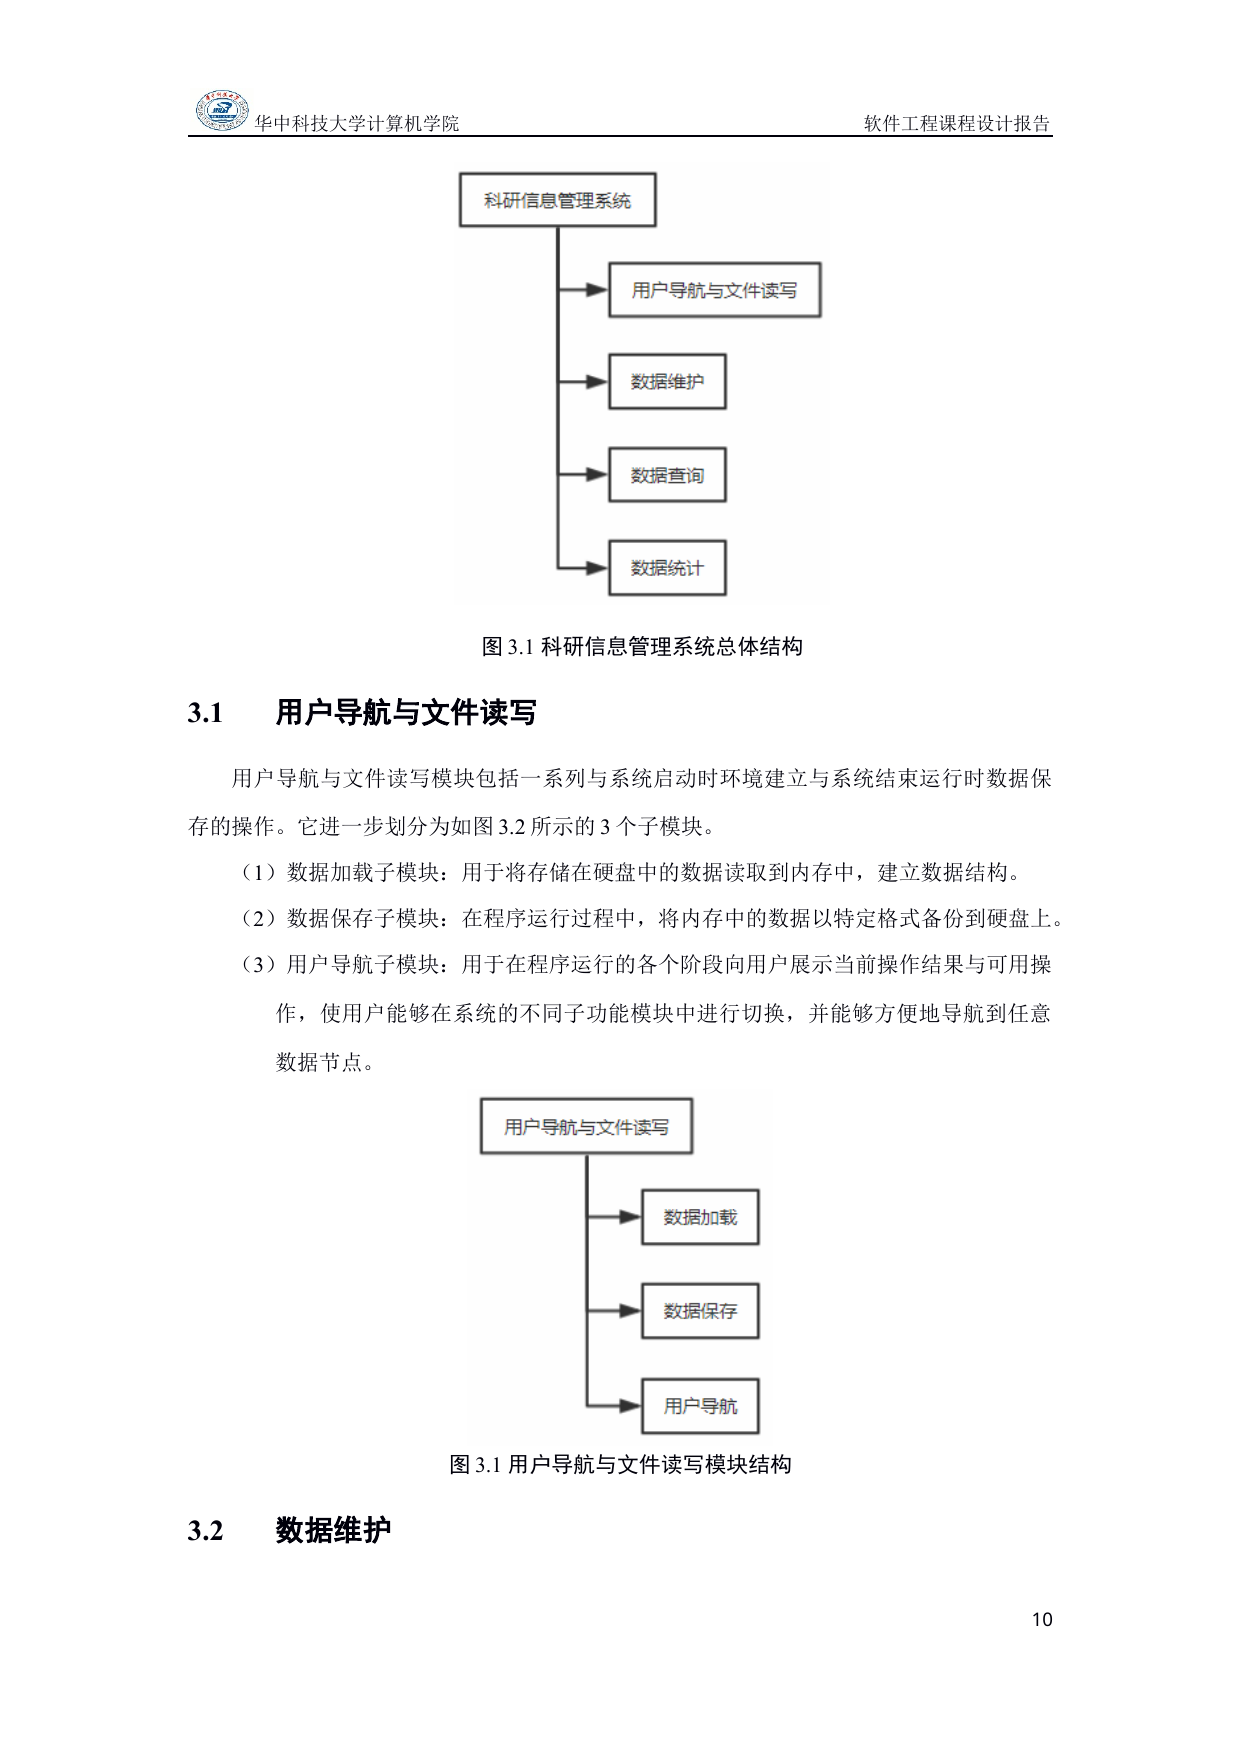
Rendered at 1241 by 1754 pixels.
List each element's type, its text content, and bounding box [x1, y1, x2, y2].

title 图3.1 用户导航与文件读写模块结构 [187, 1447, 1053, 1480]
list （1）数据加载子模块：用于将存储在硬盘中的数据读取到内存中，建立数据结构。 [231, 856, 1053, 888]
picture [189, 88, 254, 131]
list （3）用户导航子模块：用于在程序运行的各个阶段向用户展示当前操作结果与可用操作，使用户能够在系统的不同子功能模块中进行切换，并能够方便地导航到任意数据节点。 [231, 947, 1053, 1077]
text 用户导航与文件读写模块包括一系列与系统启动时环境建立与系统结束运行时数据保存的操作。它进一步划分为如图3.2所示的3个子模块。 [187, 761, 1053, 842]
title 图3.1 科研信息管理系统总体结构 [187, 629, 1053, 662]
picture [466, 1089, 774, 1446]
subtitle 3.1 用户导航与文件读写 [187, 678, 1053, 743]
list （2）数据保存子模块：在程序运行过程中，将内存中的数据以特定格式备份到硬盘上。 [231, 901, 1053, 934]
picture [453, 162, 831, 605]
subtitle 3.2 数据维护 [187, 1496, 1053, 1561]
